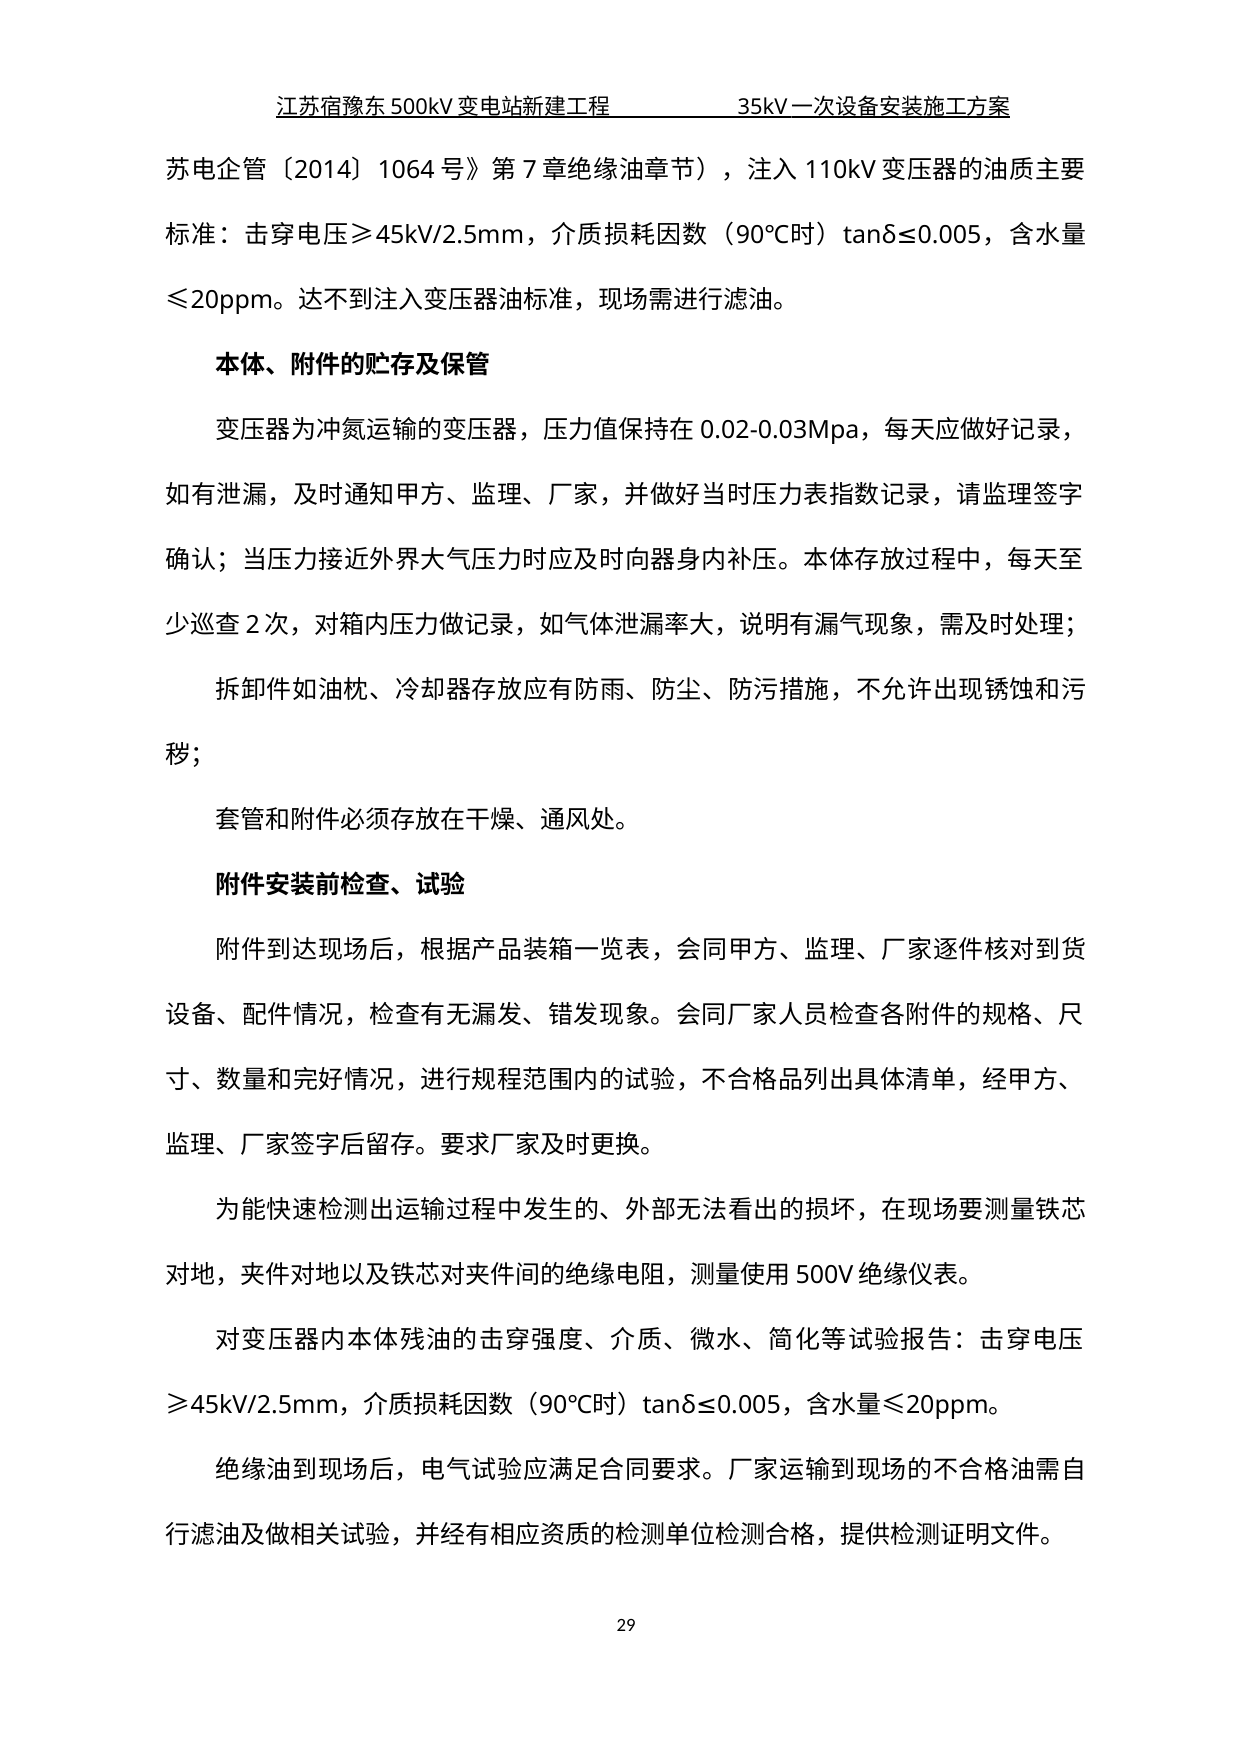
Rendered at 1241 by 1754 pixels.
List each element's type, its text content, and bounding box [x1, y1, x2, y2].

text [165, 135, 1087, 330]
text 附件到达现场后，根据产品装箱一览表，会同甲方、监理、厂家逐件核对到货设备、配件情况，检查有无漏发、错发现象。会同厂家人员检查各附件的规格、尺寸、数量和完好情况，进行规程范围内的试验，不合格品列出具体清单，经甲方、监理、厂家签字后留存。要求厂家及时更换。 [165, 915, 1087, 1175]
text 拆卸件如油枕、冷却器存放应有防雨、防尘、防污措施，不允许出现锈蚀和污秽； [165, 655, 1087, 785]
text 套管和附件必须存放在干燥、通风处。 [165, 785, 1087, 850]
text 本体、附件的贮存及保管 [165, 330, 1087, 395]
text 为能快速检测出运输过程中发生的、外部无法看出的损坏，在现场要测量铁芯对地，夹件对地以及铁芯对夹件间的绝缘电阻，测量使用500V绝缘仪表。 [165, 1175, 1087, 1305]
text 变压器为冲氮运输的变压器，压力值保持在0.02-0.03Mpa，每天应做好记录，如有泄漏，及时通知甲方、监理、厂家，并做好当时压力表指数记录，请监理签字确认；当压力接近外界大气压力时应及时向器身内补压。本体存放过程中，每天至少巡查2次，对箱内压力做记录，如气体泄漏率大，说明有漏气现象，需及时处理； [165, 395, 1087, 655]
text 附件安装前检查、试验 [165, 850, 1087, 915]
text 绝缘油到现场后，电气试验应满足合同要求。厂家运输到现场的不合格油需自行滤油及做相关试验，并经有相应资质的检测单位检测合格，提供检测证明文件。 [165, 1435, 1087, 1565]
text 对变压器内本体残油的击穿强度、介质、微水、简化等试验报告：击穿电压≥45kV/2.5mm，介质损耗因数（90℃时）tanδ≤0.005，含水量≤20ppm。 [165, 1305, 1087, 1435]
